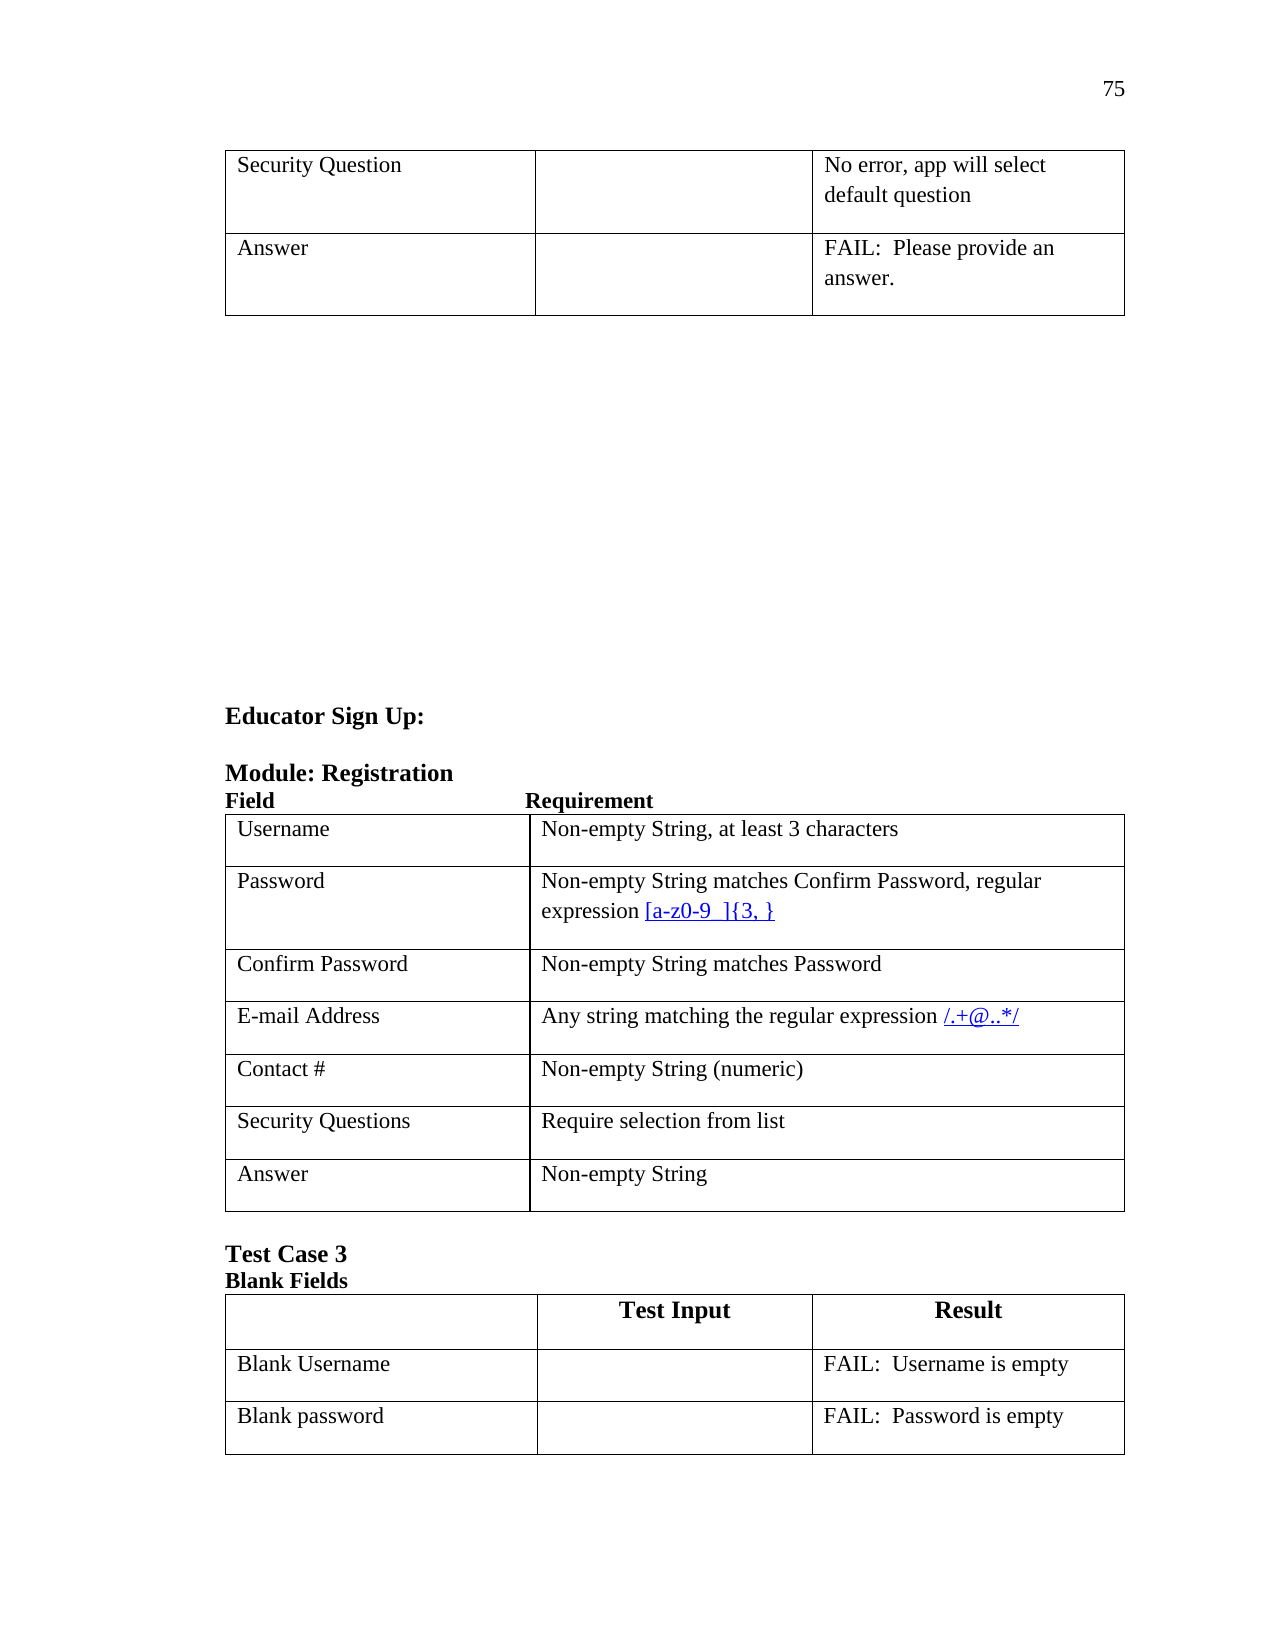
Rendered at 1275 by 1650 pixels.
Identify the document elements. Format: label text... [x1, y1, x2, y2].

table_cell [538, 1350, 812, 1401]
text Field Requirement [225, 787, 1125, 813]
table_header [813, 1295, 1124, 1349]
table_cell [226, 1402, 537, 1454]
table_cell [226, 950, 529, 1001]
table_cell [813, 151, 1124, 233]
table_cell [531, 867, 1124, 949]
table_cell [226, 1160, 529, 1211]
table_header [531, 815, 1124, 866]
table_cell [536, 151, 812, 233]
text Module: Registration [225, 758, 1125, 787]
text Test Case 3 [225, 1239, 1125, 1267]
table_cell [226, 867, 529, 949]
text Blank Fields [225, 1267, 1125, 1294]
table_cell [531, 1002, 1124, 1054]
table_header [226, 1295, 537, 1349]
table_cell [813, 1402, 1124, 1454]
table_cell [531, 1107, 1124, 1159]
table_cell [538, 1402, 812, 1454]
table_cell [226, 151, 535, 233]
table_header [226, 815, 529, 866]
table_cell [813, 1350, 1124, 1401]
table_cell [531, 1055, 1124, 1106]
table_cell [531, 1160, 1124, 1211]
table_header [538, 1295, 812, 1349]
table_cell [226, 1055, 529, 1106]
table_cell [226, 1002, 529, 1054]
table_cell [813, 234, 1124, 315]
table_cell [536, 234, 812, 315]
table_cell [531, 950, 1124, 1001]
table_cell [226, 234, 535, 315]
text Educator Sign Up: [225, 701, 1125, 730]
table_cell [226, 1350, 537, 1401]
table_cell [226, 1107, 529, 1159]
